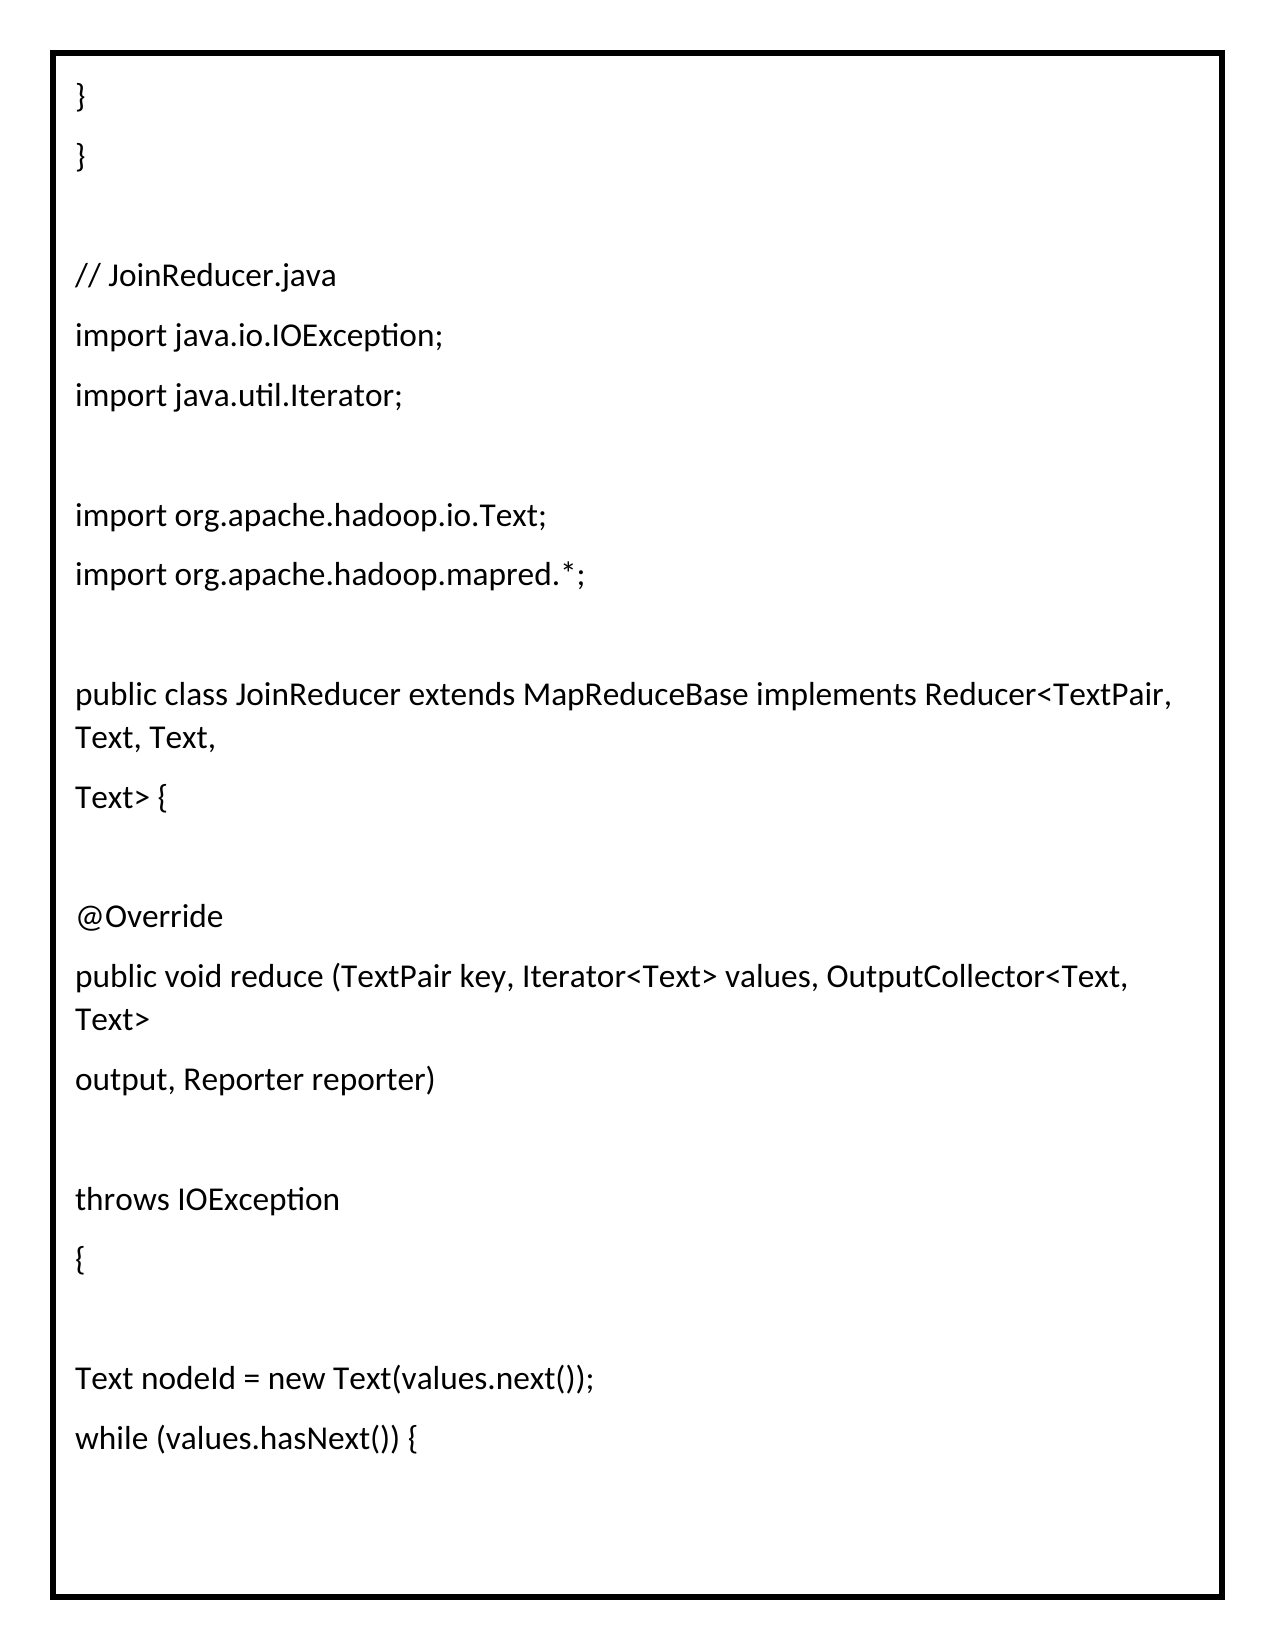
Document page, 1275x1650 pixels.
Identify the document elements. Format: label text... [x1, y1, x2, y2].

text @Override [75, 895, 1200, 936]
text public class JoinReducer extends MapReduceBase implements Reducer<TextPair, Text, Text, [75, 673, 1200, 757]
text import org.apache.hadoop.mapred.*; [75, 553, 1200, 594]
text import org.apache.hadoop.io.Text; [75, 493, 1200, 534]
text // JoinReducer.java [75, 254, 1200, 295]
text output, Reporter reporter) [75, 1058, 1200, 1099]
text while (values.hasNext()) { [75, 1417, 1200, 1458]
text import java.util.Iterator; [75, 374, 1200, 415]
text } [75, 75, 1200, 116]
text { [75, 1237, 1200, 1278]
text Text> { [75, 776, 1200, 817]
text Text nodeId = new Text(values.next()); [75, 1357, 1200, 1398]
text public void reduce (TextPair key, Iterator<Text> values, OutputCollector<Text, Text> [75, 955, 1200, 1039]
text throws IOException [75, 1178, 1200, 1218]
text } [75, 135, 1200, 176]
text import java.io.IOException; [75, 314, 1200, 355]
